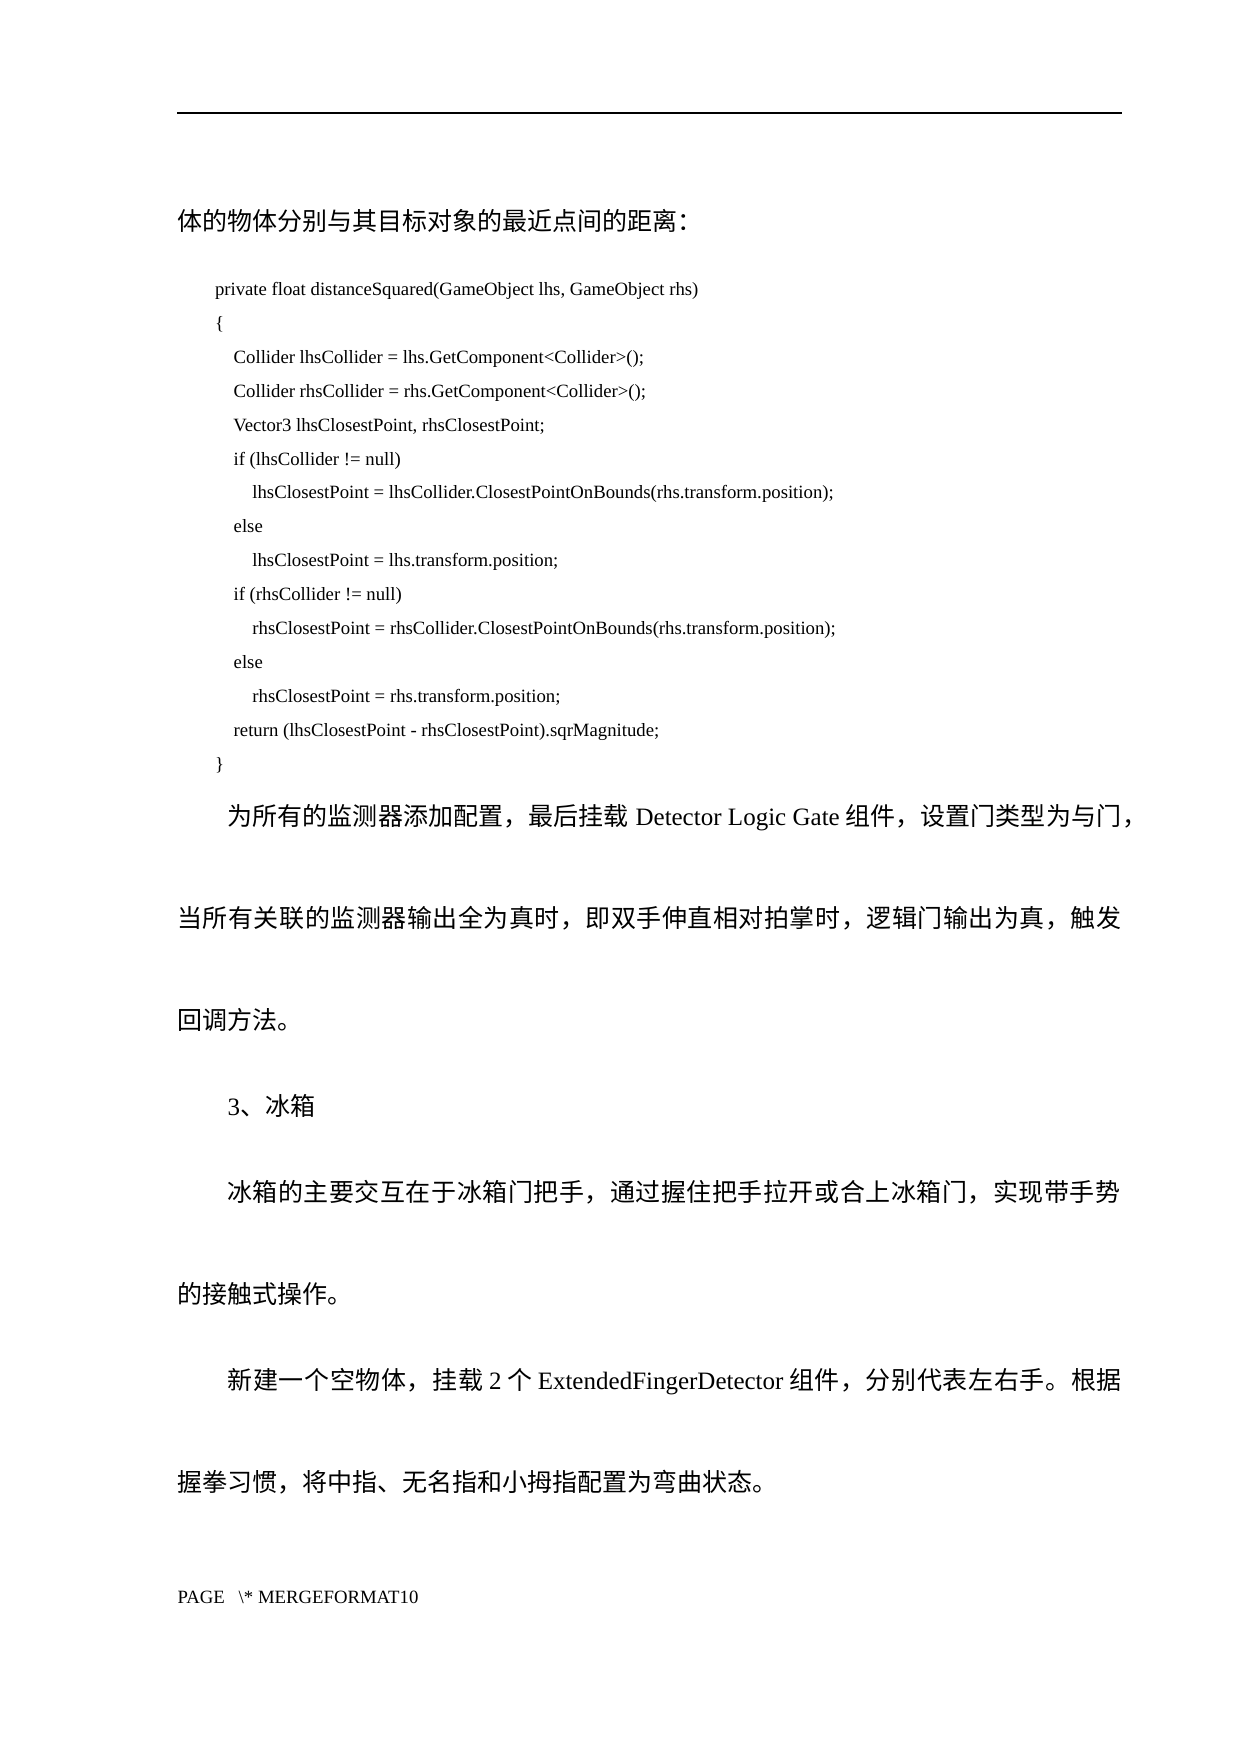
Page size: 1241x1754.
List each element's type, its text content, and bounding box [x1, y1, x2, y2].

text if (rhsCollider != null) [177, 577, 1122, 611]
text 为所有的监测器添加配置，最后挂载Detector Logic Gate组件，设置门类型为与门，当所有关联的监测器输出全为真时，即双手伸直相对拍掌时，逻辑门输出为真，触发回调方法。 [177, 781, 1122, 1052]
text 3、冰箱 [227, 1071, 1122, 1138]
text lhsClosestPoint = lhsCollider.ClosestPointOnBounds(rhs.transform.position); [177, 475, 1122, 509]
text 冰箱的主要交互在于冰箱门把手，通过握住把手拉开或合上冰箱门，实现带手势的接触式操作。 [177, 1157, 1122, 1326]
text { [177, 305, 1122, 339]
text rhsClosestPoint = rhsCollider.ClosestPointOnBounds(rhs.transform.position); [177, 611, 1122, 645]
text else [177, 645, 1122, 679]
text if (lhsCollider != null) [177, 441, 1122, 475]
text Collider rhsCollider = rhs.GetComponent<Collider>(); [177, 373, 1122, 407]
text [177, 185, 1122, 253]
text lhsClosestPoint = lhs.transform.position; [177, 543, 1122, 577]
text Vector3 lhsClosestPoint, rhsClosestPoint; [177, 407, 1122, 441]
text rhsClosestPoint = rhs.transform.position; [177, 679, 1122, 713]
text else [177, 509, 1122, 543]
text return (lhsClosestPoint - rhsClosestPoint).sqrMagnitude; [177, 713, 1122, 747]
text } [177, 747, 1122, 781]
text 新建一个空物体，挂载2个ExtendedFingerDetector组件，分别代表左右手。根据握拳习惯，将中指、无名指和小拇指配置为弯曲状态。 [177, 1344, 1122, 1514]
text Collider lhsCollider = lhs.GetComponent<Collider>(); [177, 339, 1122, 373]
text private float distanceSquared(GameObject lhs, GameObject rhs) [177, 271, 1122, 305]
